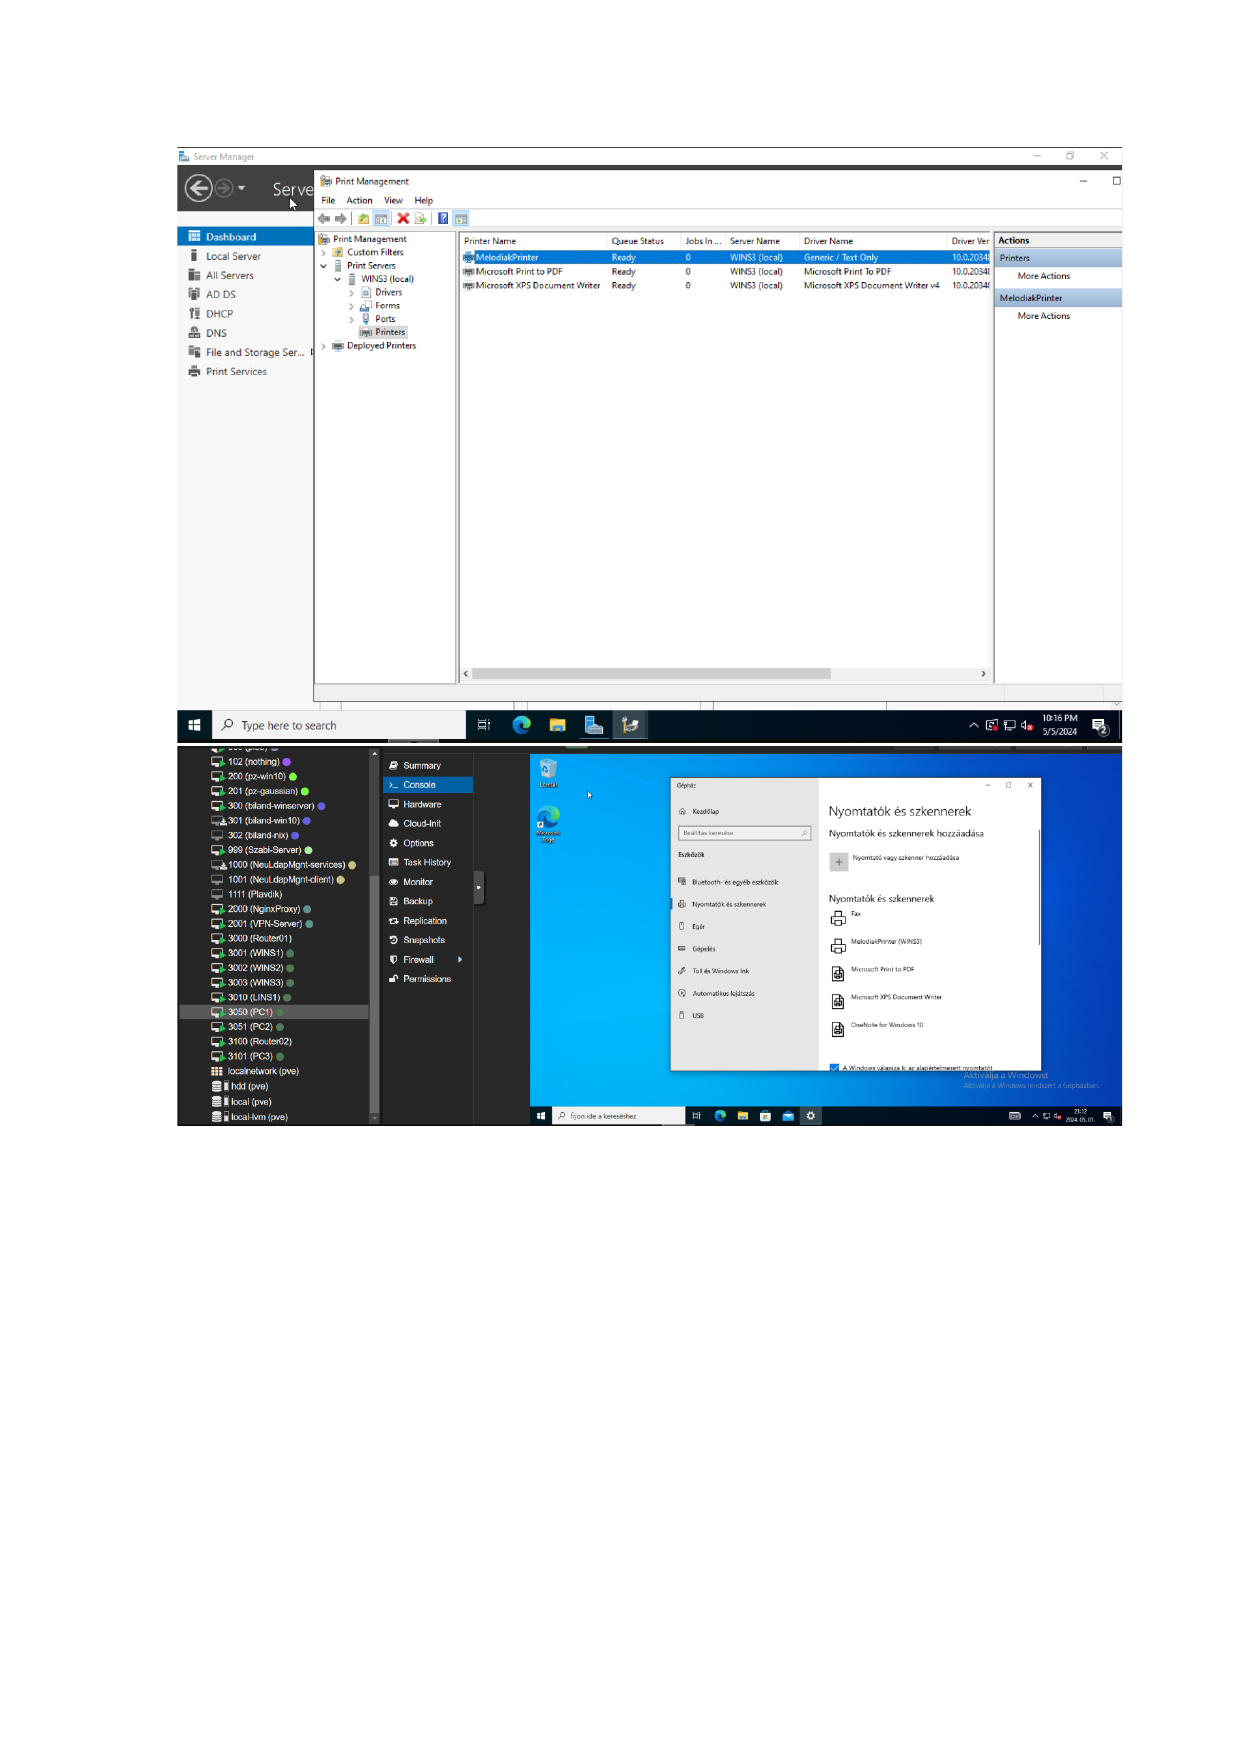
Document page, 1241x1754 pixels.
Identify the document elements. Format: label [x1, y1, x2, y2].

picture [177, 746, 1123, 1126]
picture [177, 147, 1123, 743]
